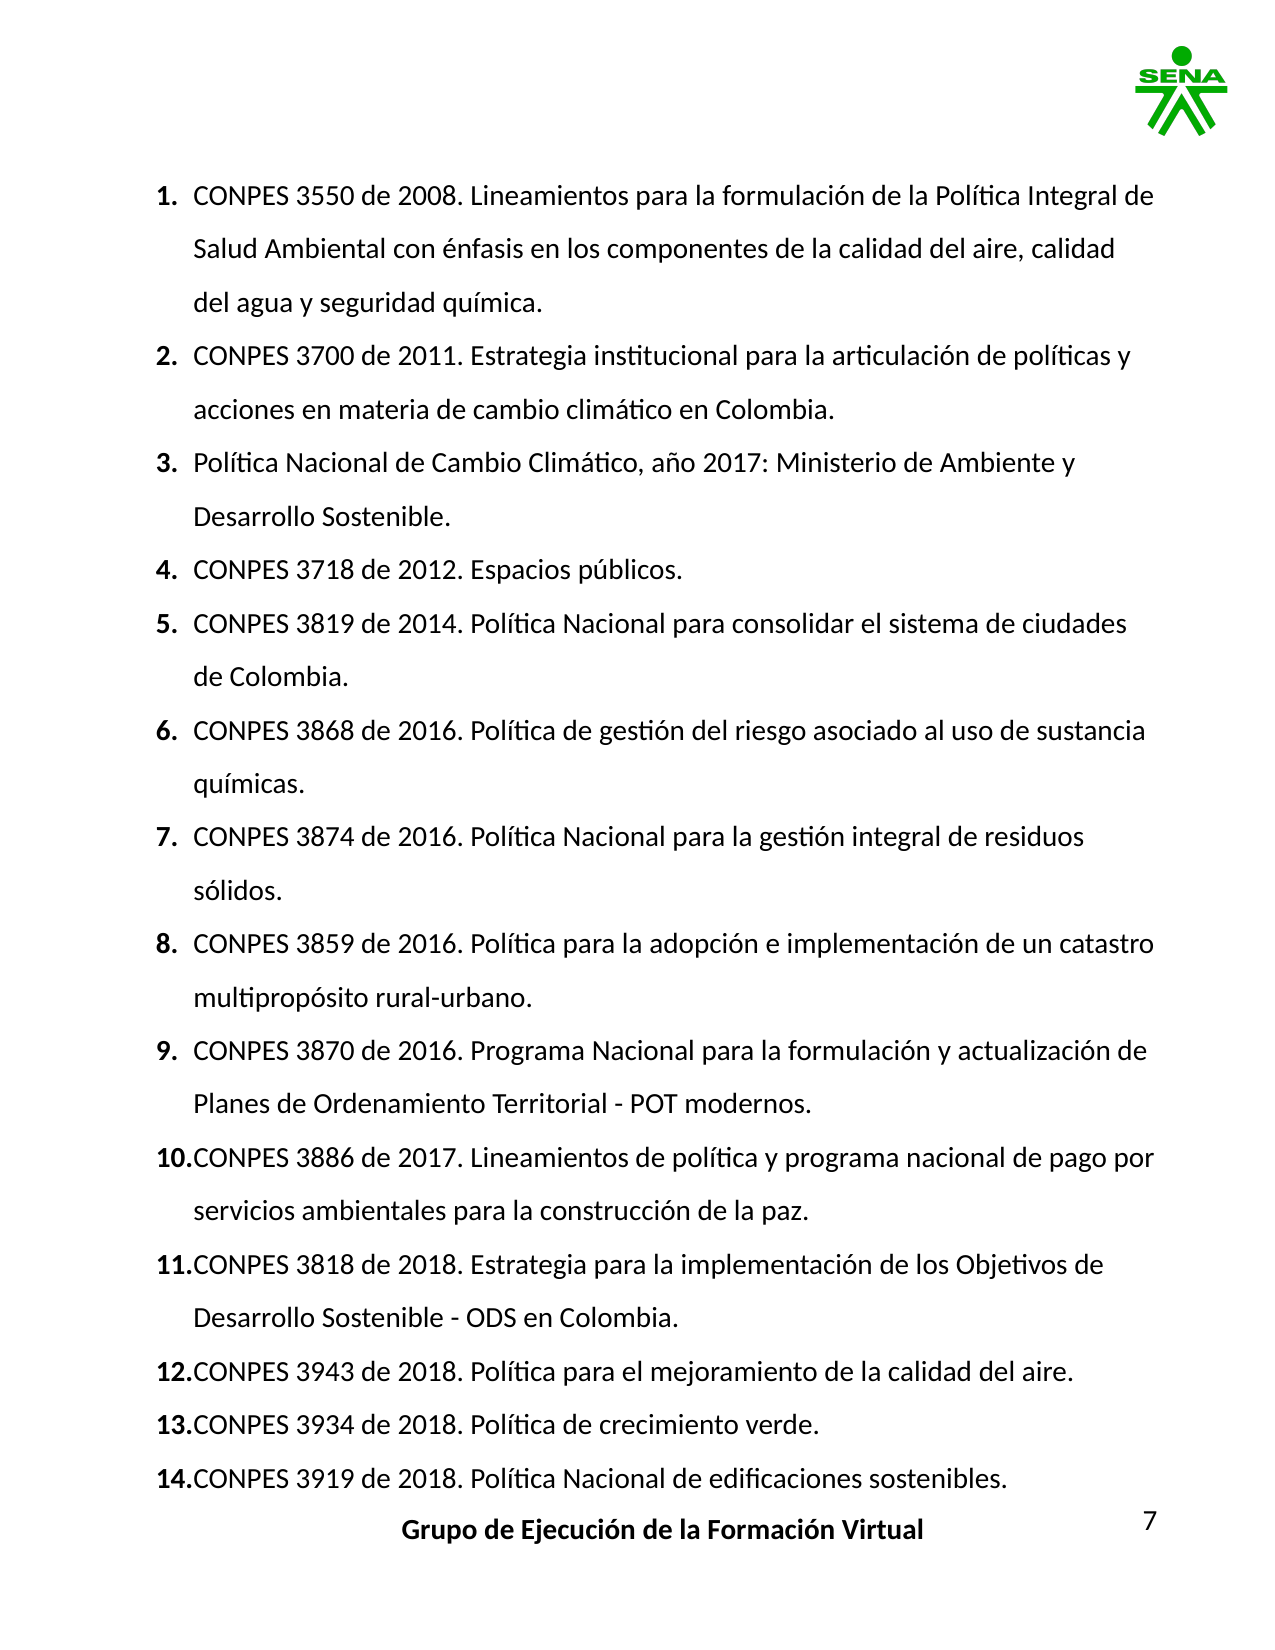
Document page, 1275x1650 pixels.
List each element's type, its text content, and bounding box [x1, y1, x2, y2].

list CONPES 3550 de 2008. Lineamientos para la formulación de la Política Integral de Salud Ambiental con énfasis en los componentes de la calidad del aire, calidad del agua y seguridad química. [156, 177, 1157, 320]
list CONPES 3859 de 2016. Política para la adopción e implementación de un catastro multipropósito rural-urbano. [156, 925, 1157, 1014]
list CONPES 3870 de 2016. Programa Nacional para la formulación y actualización de Planes de Ordenamiento Territorial - POT modernos. [156, 1032, 1157, 1121]
list CONPES 3818 de 2018. Estrategia para la implementación de los Objetivos de Desarrollo Sostenible - ODS en Colombia. [156, 1246, 1157, 1335]
list Política Nacional de Cambio Climático, año 2017: Ministerio de Ambiente y Desarrollo Sostenible. [156, 444, 1157, 533]
list CONPES 3943 de 2018. Política para el mejoramiento de la calidad del aire. [156, 1353, 1157, 1388]
list CONPES 3700 de 2011. Estrategia institucional para la articulación de políticas y acciones en materia de cambio climático en Colombia. [156, 337, 1157, 427]
list CONPES 3886 de 2017. Lineamientos de política y programa nacional de pago por servicios ambientales para la construcción de la paz. [156, 1139, 1157, 1228]
list CONPES 3718 de 2012. Espacios públicos. [156, 551, 1157, 587]
list CONPES 3874 de 2016. Política Nacional para la gestión integral de residuos sólidos. [156, 818, 1157, 907]
list CONPES 3919 de 2018. Política Nacional de edificaciones sostenibles. [156, 1460, 1157, 1495]
list CONPES 3819 de 2014. Política Nacional para consolidar el sistema de ciudades de Colombia. [156, 605, 1157, 694]
picture [1135, 46, 1228, 136]
list CONPES 3868 de 2016. Política de gestión del riesgo asociado al uso de sustancia químicas. [156, 712, 1157, 801]
list CONPES 3934 de 2018. Política de crecimiento verde. [156, 1406, 1157, 1442]
